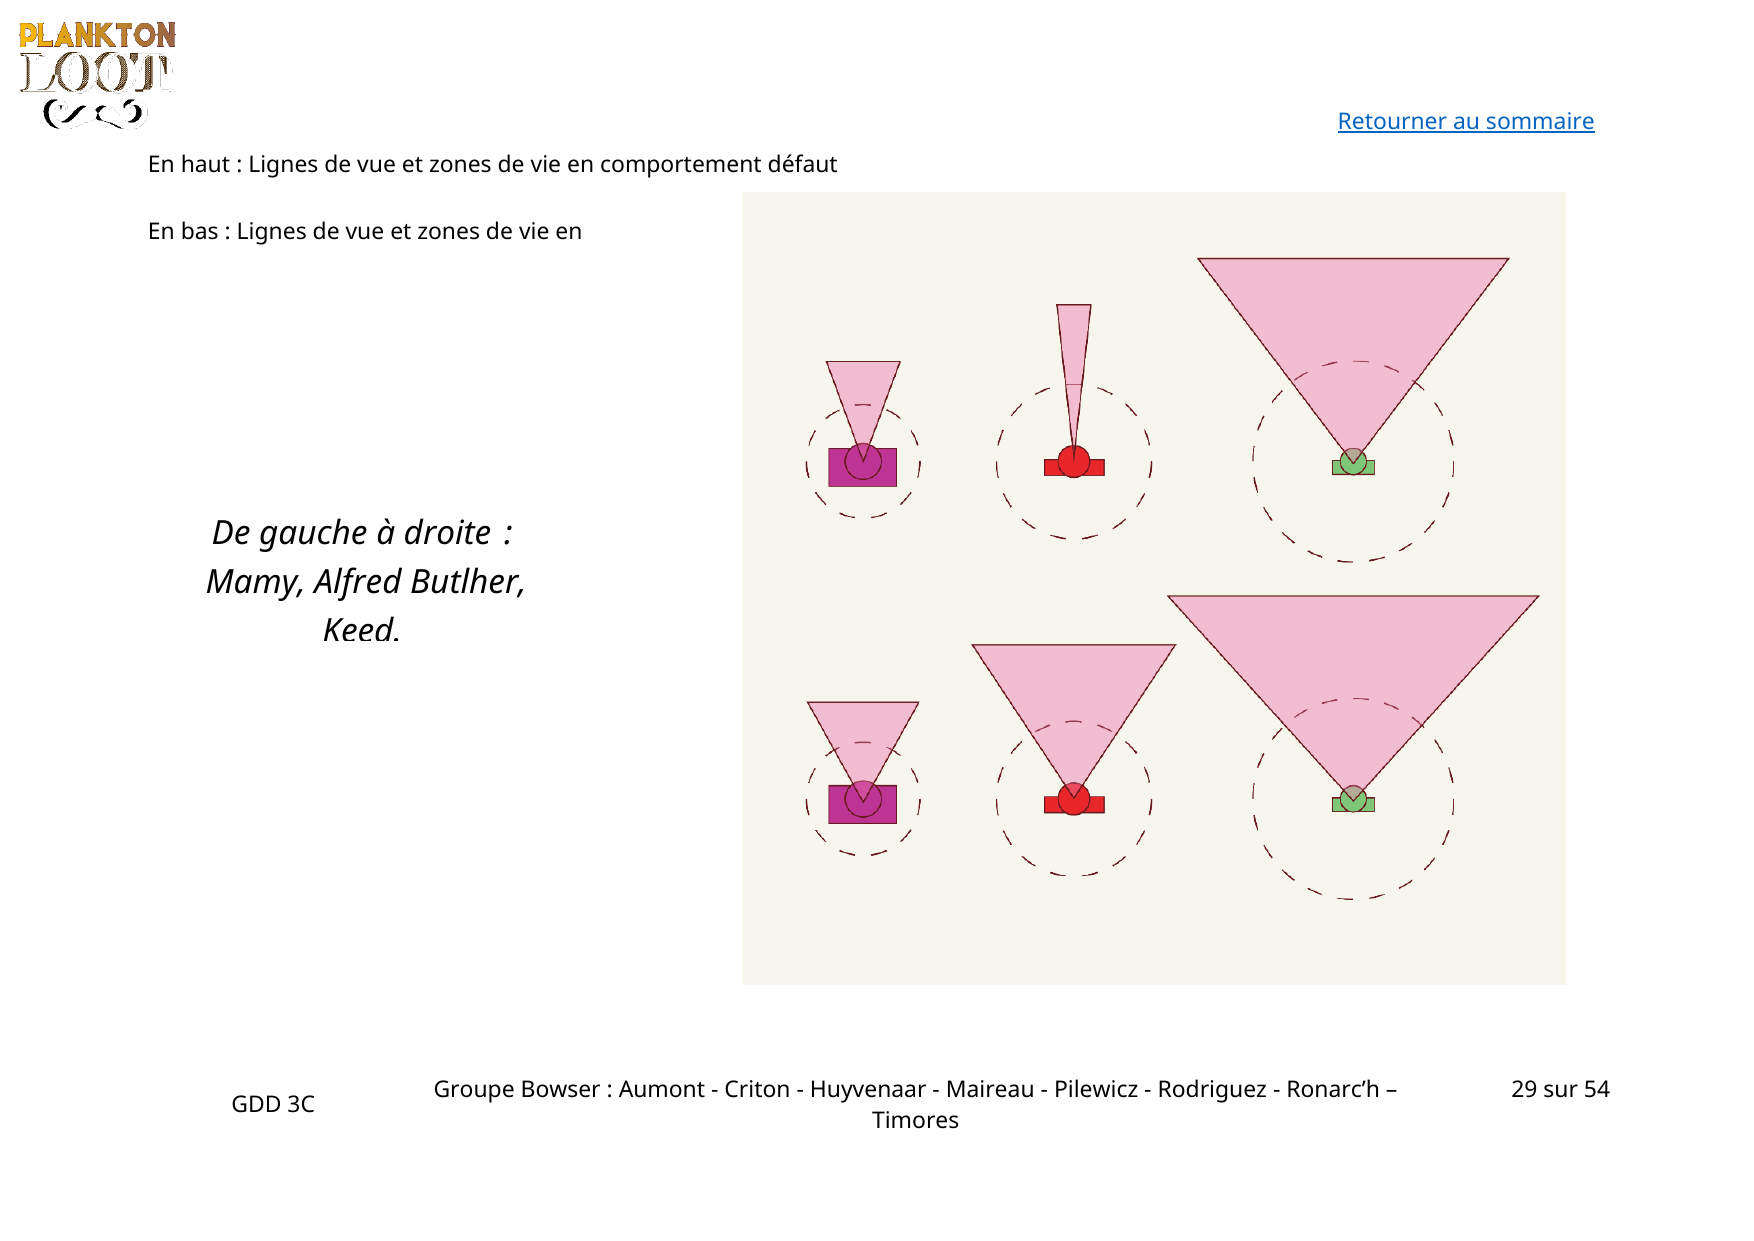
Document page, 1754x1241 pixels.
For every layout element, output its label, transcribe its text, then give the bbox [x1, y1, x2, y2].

text En haut : Lignes de vue et zones de vie en comportement défaut En bas : Lignes de vue et zones de vie en comportement préoccupé (celui du haut) et investigation (celui du bas) [148, 148, 1595, 246]
picture [17, 18, 180, 140]
picture [742, 192, 1566, 985]
